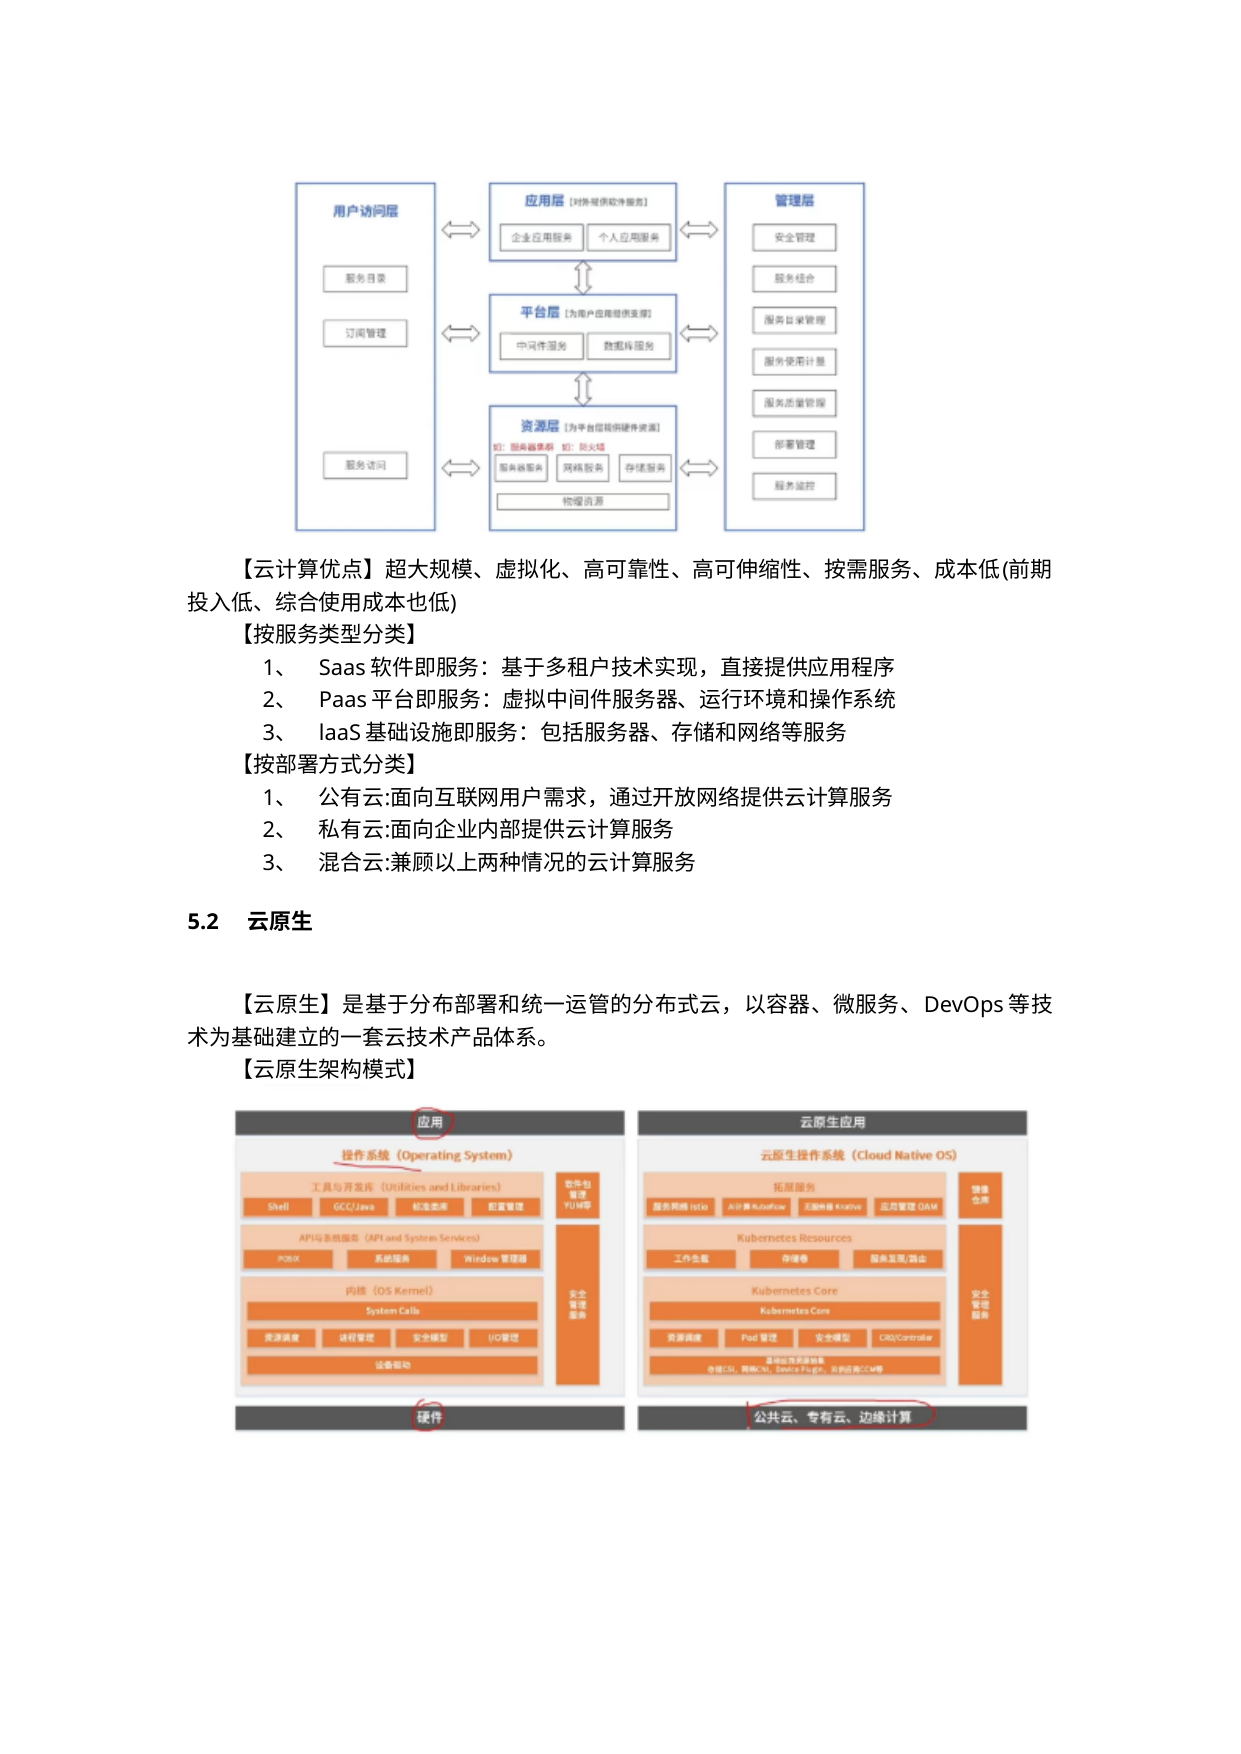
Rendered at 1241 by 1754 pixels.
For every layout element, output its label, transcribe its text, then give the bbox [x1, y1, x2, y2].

list 公有云:面向互联网用户需求，通过开放网络提供云计算服务 [187, 779, 1053, 812]
list Saas软件即服务：基于多租户技术实现，直接提供应用程序 [187, 649, 1053, 682]
list Paas平台即服务：虚拟中间件服务器、运行环境和操作系统 [187, 682, 1053, 714]
picture [262, 162, 914, 550]
subtitle 云原生 [187, 904, 1053, 937]
picture [231, 1084, 1052, 1438]
text 【按服务类型分类】 [187, 617, 1053, 649]
text 【云原生】是基于分布部署和统一运管的分布式云，以容器、微服务、DevOps等技术为基础建立的一套云技术产品体系。 [187, 987, 1053, 1052]
text 【云计算优点】超大规模、虚拟化、高可靠性、高可伸缩性、按需服务、成本低(前期投入低、综合使用成本也低) [187, 552, 1053, 617]
text 【云原生架构模式】 [187, 1052, 1053, 1084]
list 私有云:面向企业内部提供云计算服务 [187, 812, 1053, 844]
list 混合云:兼顾以上两种情况的云计算服务 [187, 844, 1053, 877]
text 【按部署方式分类】 [187, 747, 1053, 779]
list laaS基础设施即服务：包括服务器、存储和网络等服务 [187, 714, 1053, 747]
